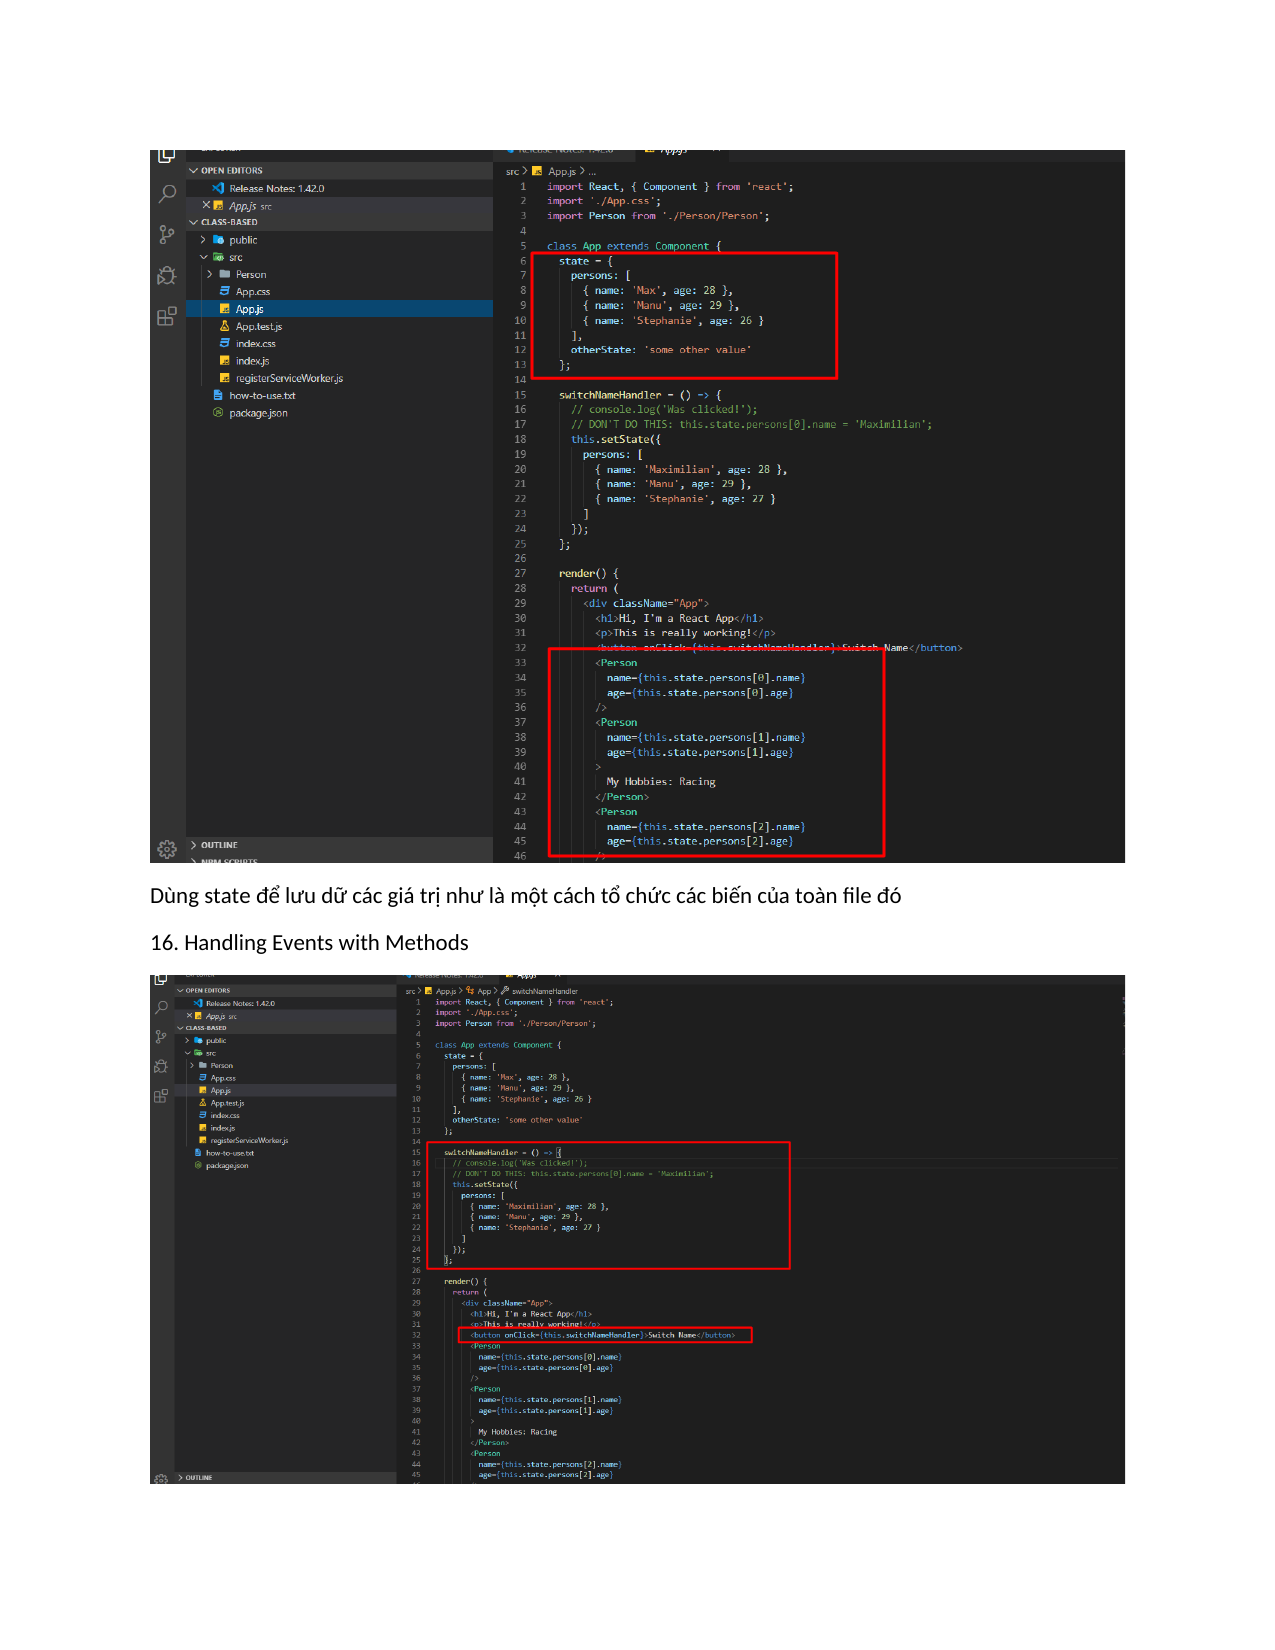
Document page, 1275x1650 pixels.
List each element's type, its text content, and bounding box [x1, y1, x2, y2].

picture [150, 975, 1125, 1484]
text 16. Handling Events with Methods [150, 928, 1125, 957]
text Dùng state để lưu dữ các giá trị như là một cách tổ chức các biến của toàn file đó [150, 882, 1125, 910]
picture [150, 150, 1125, 863]
